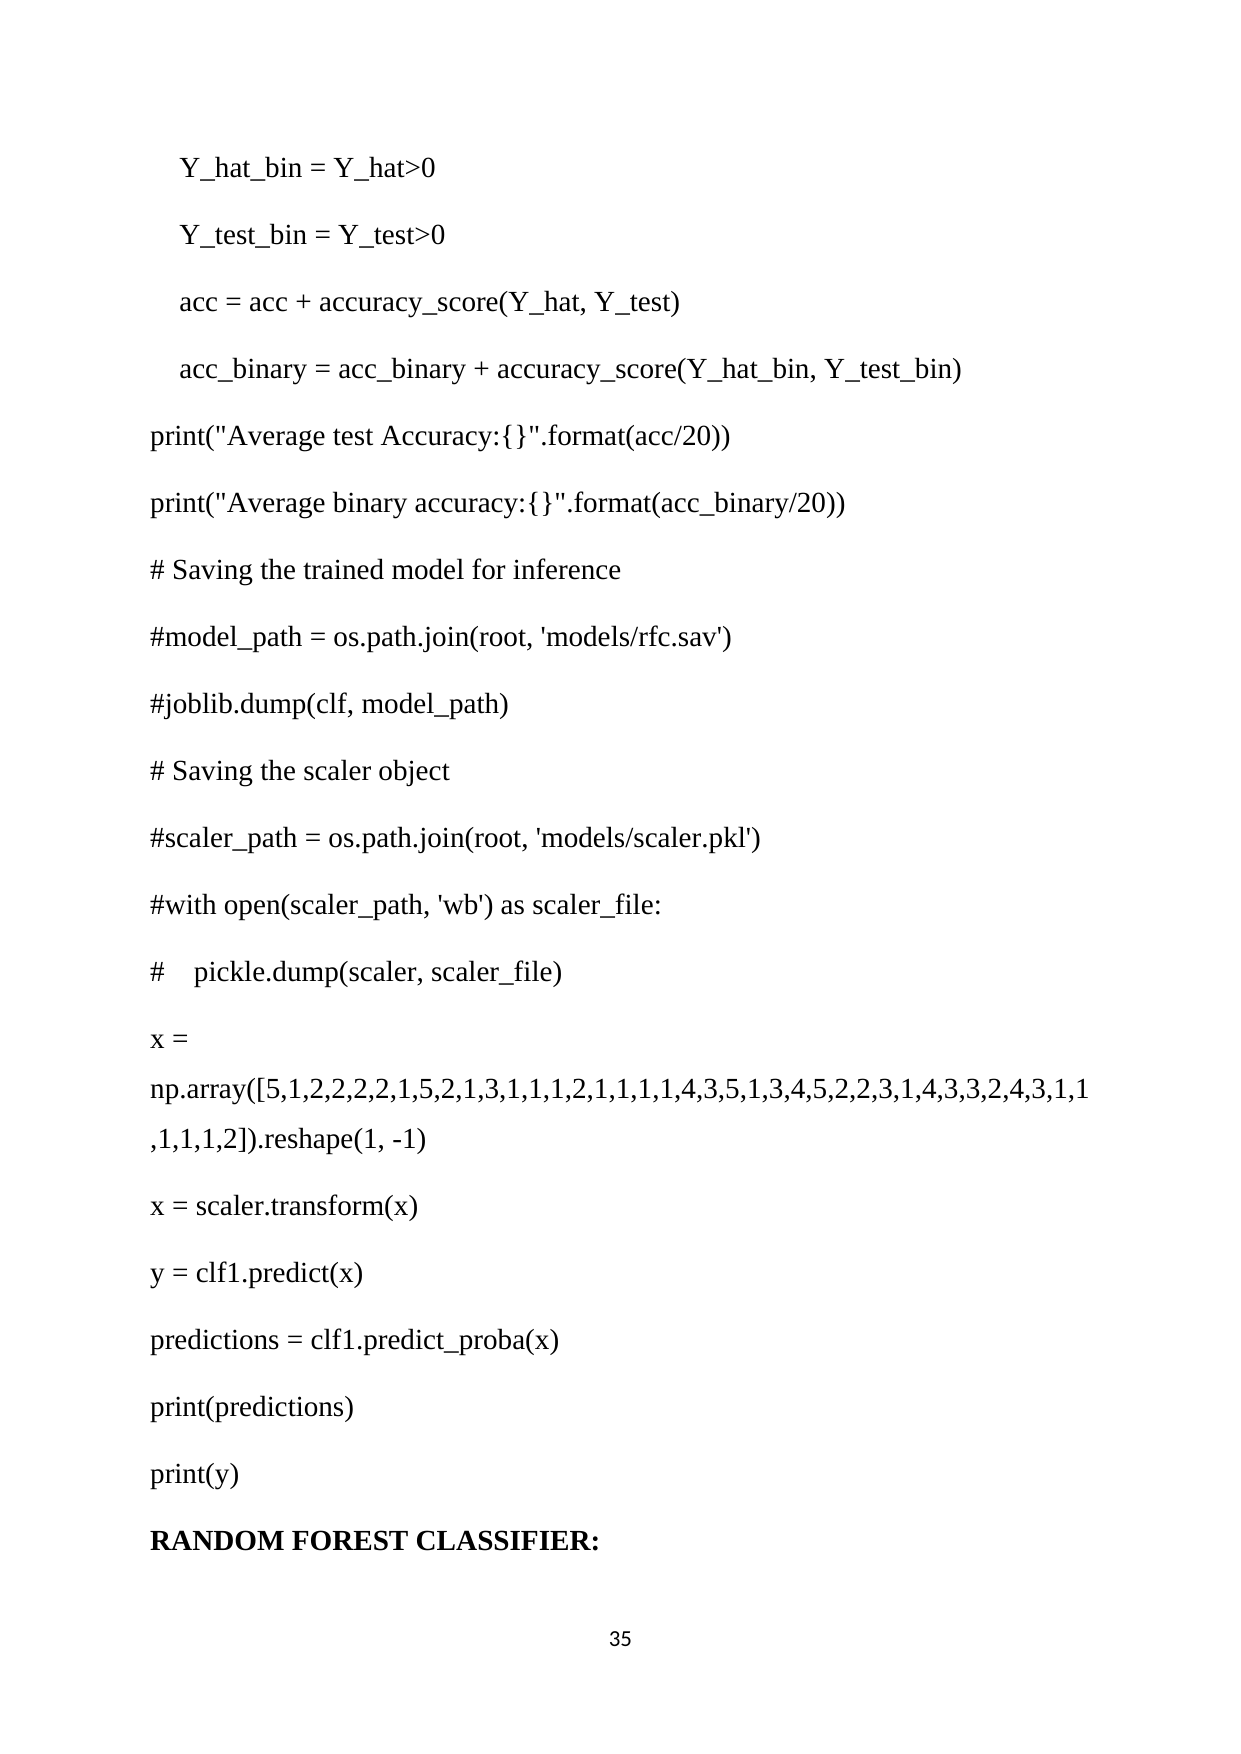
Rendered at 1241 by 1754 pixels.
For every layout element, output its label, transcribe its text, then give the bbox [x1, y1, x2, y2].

text predictions = clf1.predict_proba(x) [150, 1322, 1090, 1356]
text #with open(scaler_path, 'wb') as scaler_file: [150, 887, 1090, 920]
text acc_binary = acc_binary + accuracy_score(Y_hat_bin, Y_test_bin) [150, 351, 1090, 384]
text acc = acc + accuracy_score(Y_hat, Y_test) [150, 284, 1090, 317]
text #model_path = os.path.join(root, 'models/rfc.sav') [150, 619, 1090, 652]
text #scaler_path = os.path.join(root, 'models/scaler.pkl') [150, 820, 1090, 853]
text Y_test_bin = Y_test>0 [150, 217, 1090, 251]
text print(y) [150, 1456, 1090, 1490]
text x = np.array([5,1,2,2,2,2,1,5,2,1,3,1,1,1,2,1,1,1,1,4,3,5,1,3,4,5,2,2,3,1,4,3,3,2,4,3,1,1,1,1,1,2]).reshape(1, -1) [150, 1021, 1090, 1155]
text # Saving the trained model for inference [150, 552, 1090, 585]
text #joblib.dump(clf, model_path) [150, 686, 1090, 719]
text print(predictions) [150, 1389, 1090, 1423]
text # Saving the scaler object [150, 753, 1090, 786]
text # pickle.dump(scaler, scaler_file) [150, 954, 1090, 987]
text x = scaler.transform(x) [150, 1188, 1090, 1222]
text print("Average test Accuracy:{}".format(acc/20)) [150, 418, 1090, 451]
text Y_hat_bin = Y_hat>0 [150, 150, 1090, 183]
text y = clf1.predict(x) [150, 1255, 1090, 1289]
text RANDOM FOREST CLASSIFIER: [150, 1523, 1090, 1557]
text print("Average binary accuracy:{}".format(acc_binary/20)) [150, 485, 1090, 518]
